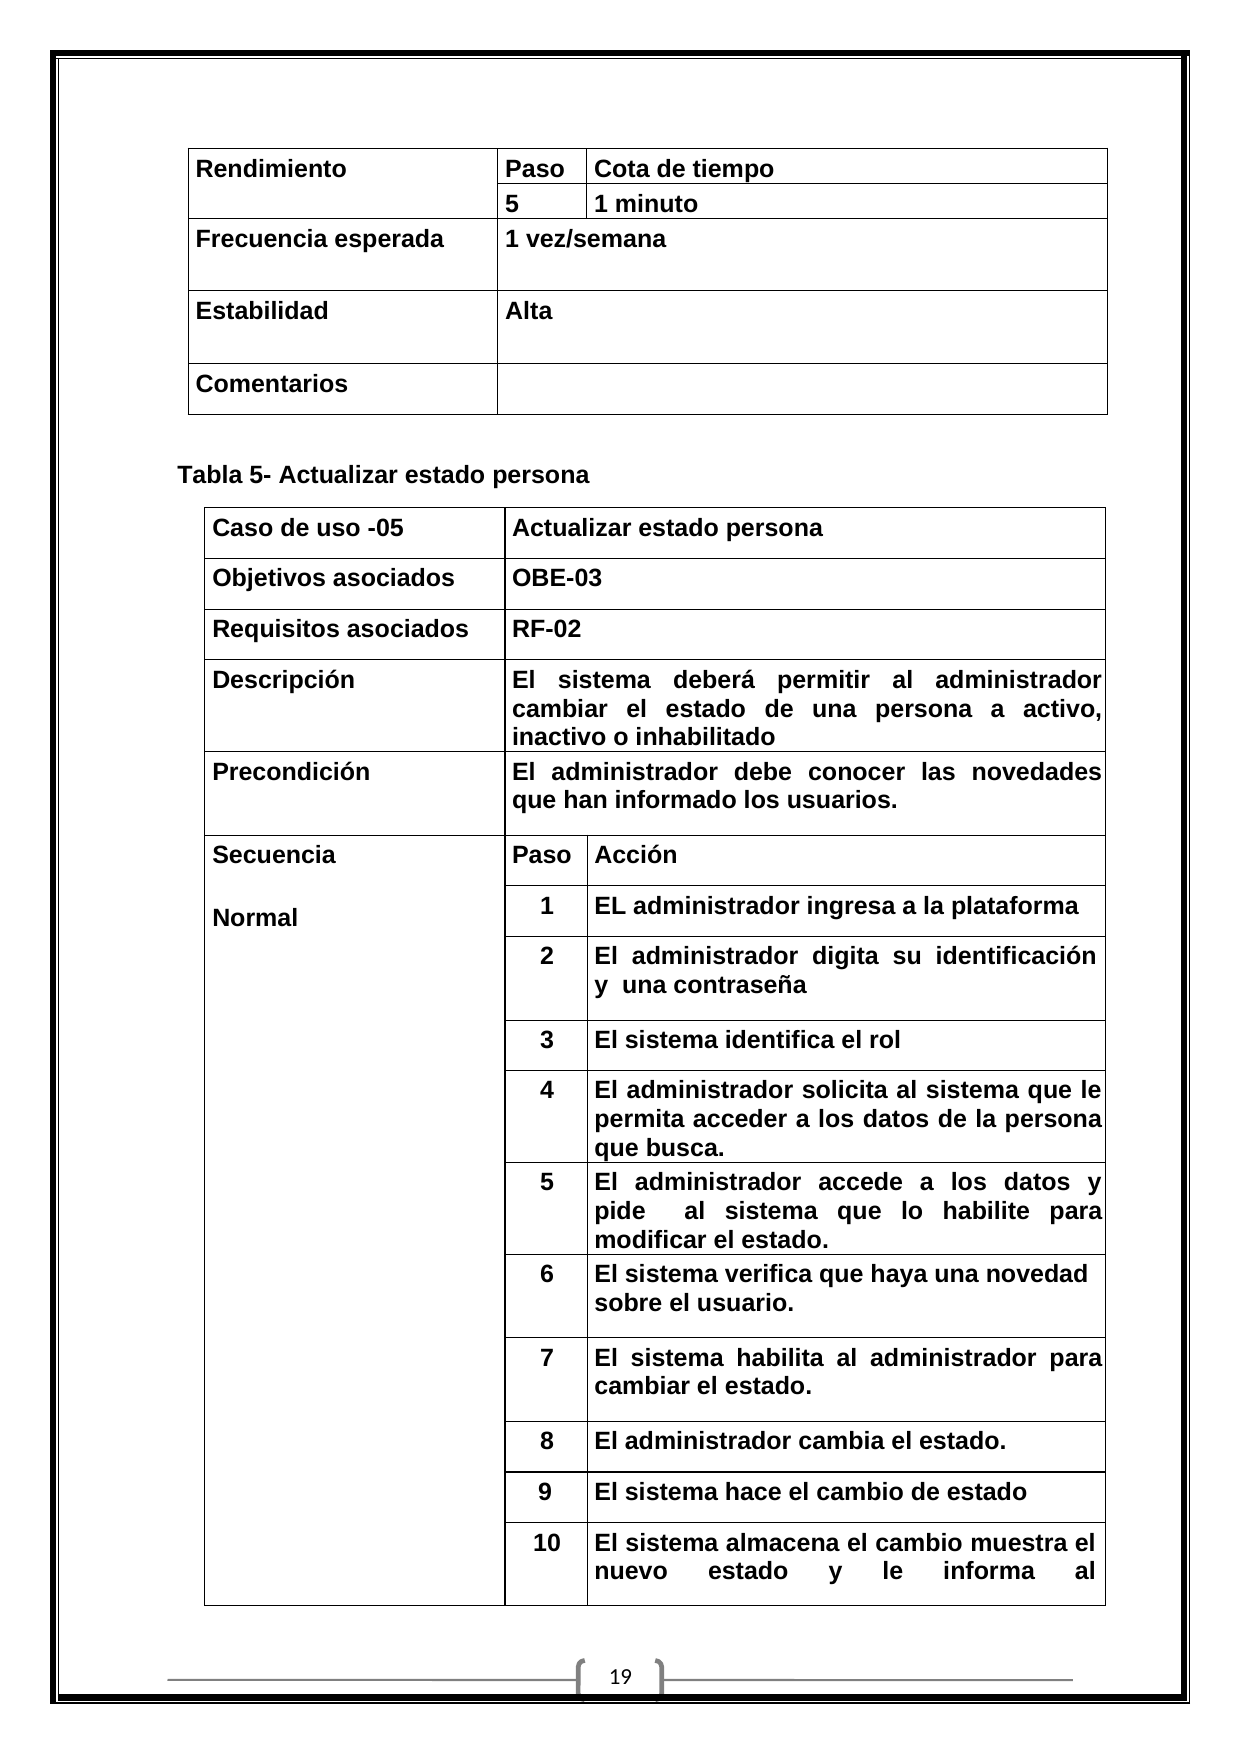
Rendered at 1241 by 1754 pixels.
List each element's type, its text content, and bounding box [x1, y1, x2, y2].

table_cell 9 [506, 1473, 587, 1522]
table_cell Estabilidad [189, 291, 497, 363]
table_cell Comentarios [189, 364, 497, 413]
table_cell Paso [506, 836, 587, 885]
table_cell Precondición [205, 752, 504, 834]
table_cell Rendimiento [189, 149, 497, 217]
table_header Actualizar estado persona [506, 508, 1105, 558]
table_cell OBE-03 [506, 559, 1105, 609]
table_cell Alta [498, 291, 1107, 363]
table_cell 5 [506, 1163, 587, 1253]
table_cell Objetivos asociados [205, 559, 504, 609]
table_cell [498, 364, 1107, 413]
table_cell 7 [506, 1338, 587, 1421]
table_cell El administrador digita su identificación y una contraseña [588, 937, 1105, 1019]
table_cell El sistema identifica el rol [588, 1021, 1105, 1070]
table_cell Secuencia Normal [205, 836, 504, 1605]
table_cell 8 [506, 1422, 587, 1471]
table_cell Acción [588, 836, 1105, 885]
table_cell 1 [506, 886, 587, 936]
table_cell 3 [506, 1021, 587, 1070]
table_header Caso de uso -05 [205, 508, 504, 558]
table_cell Paso [498, 149, 586, 182]
table_cell El sistema habilita al administrador para cambiar el estado. [588, 1338, 1105, 1421]
table_cell 5 [498, 184, 586, 217]
table_cell 1 vez/semana [498, 219, 1107, 290]
table_cell El sistema hace el cambio de estado [588, 1473, 1105, 1522]
table_cell El administrador solicita al sistema que le permita acceder a los datos de la persona que busca. [588, 1071, 1105, 1162]
table_cell El sistema deberá permitir al administrador cambiar el estado de una persona a activo, inactivo o inhabilitado [506, 660, 1105, 751]
table_cell El administrador debe conocer las novedades que han informado los usuarios. [506, 752, 1105, 834]
table_cell 2 [506, 937, 587, 1019]
table_cell 6 [506, 1255, 587, 1337]
table_cell Descripción [205, 660, 504, 751]
table_cell El administrador cambia el estado. [588, 1422, 1105, 1471]
table_cell 1 minuto [587, 184, 1107, 217]
table_cell Requisitos asociados [205, 610, 504, 659]
table_cell El administrador accede a los datos y pide al sistema que lo habilite para modificar el estado. [588, 1163, 1105, 1253]
table_cell El sistema verifica que haya una novedad sobre el usuario. [588, 1255, 1105, 1337]
table_cell Cota de tiempo [587, 149, 1107, 182]
table_cell 10 [506, 1523, 587, 1605]
table_cell RF-02 [506, 610, 1105, 659]
text Tabla 5- Actualizar estado persona [177, 459, 1063, 488]
table_cell 4 [506, 1071, 587, 1162]
table_cell EL administrador ingresa a la plataforma [588, 886, 1105, 936]
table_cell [588, 1523, 1105, 1605]
table_cell Frecuencia esperada [189, 219, 497, 290]
